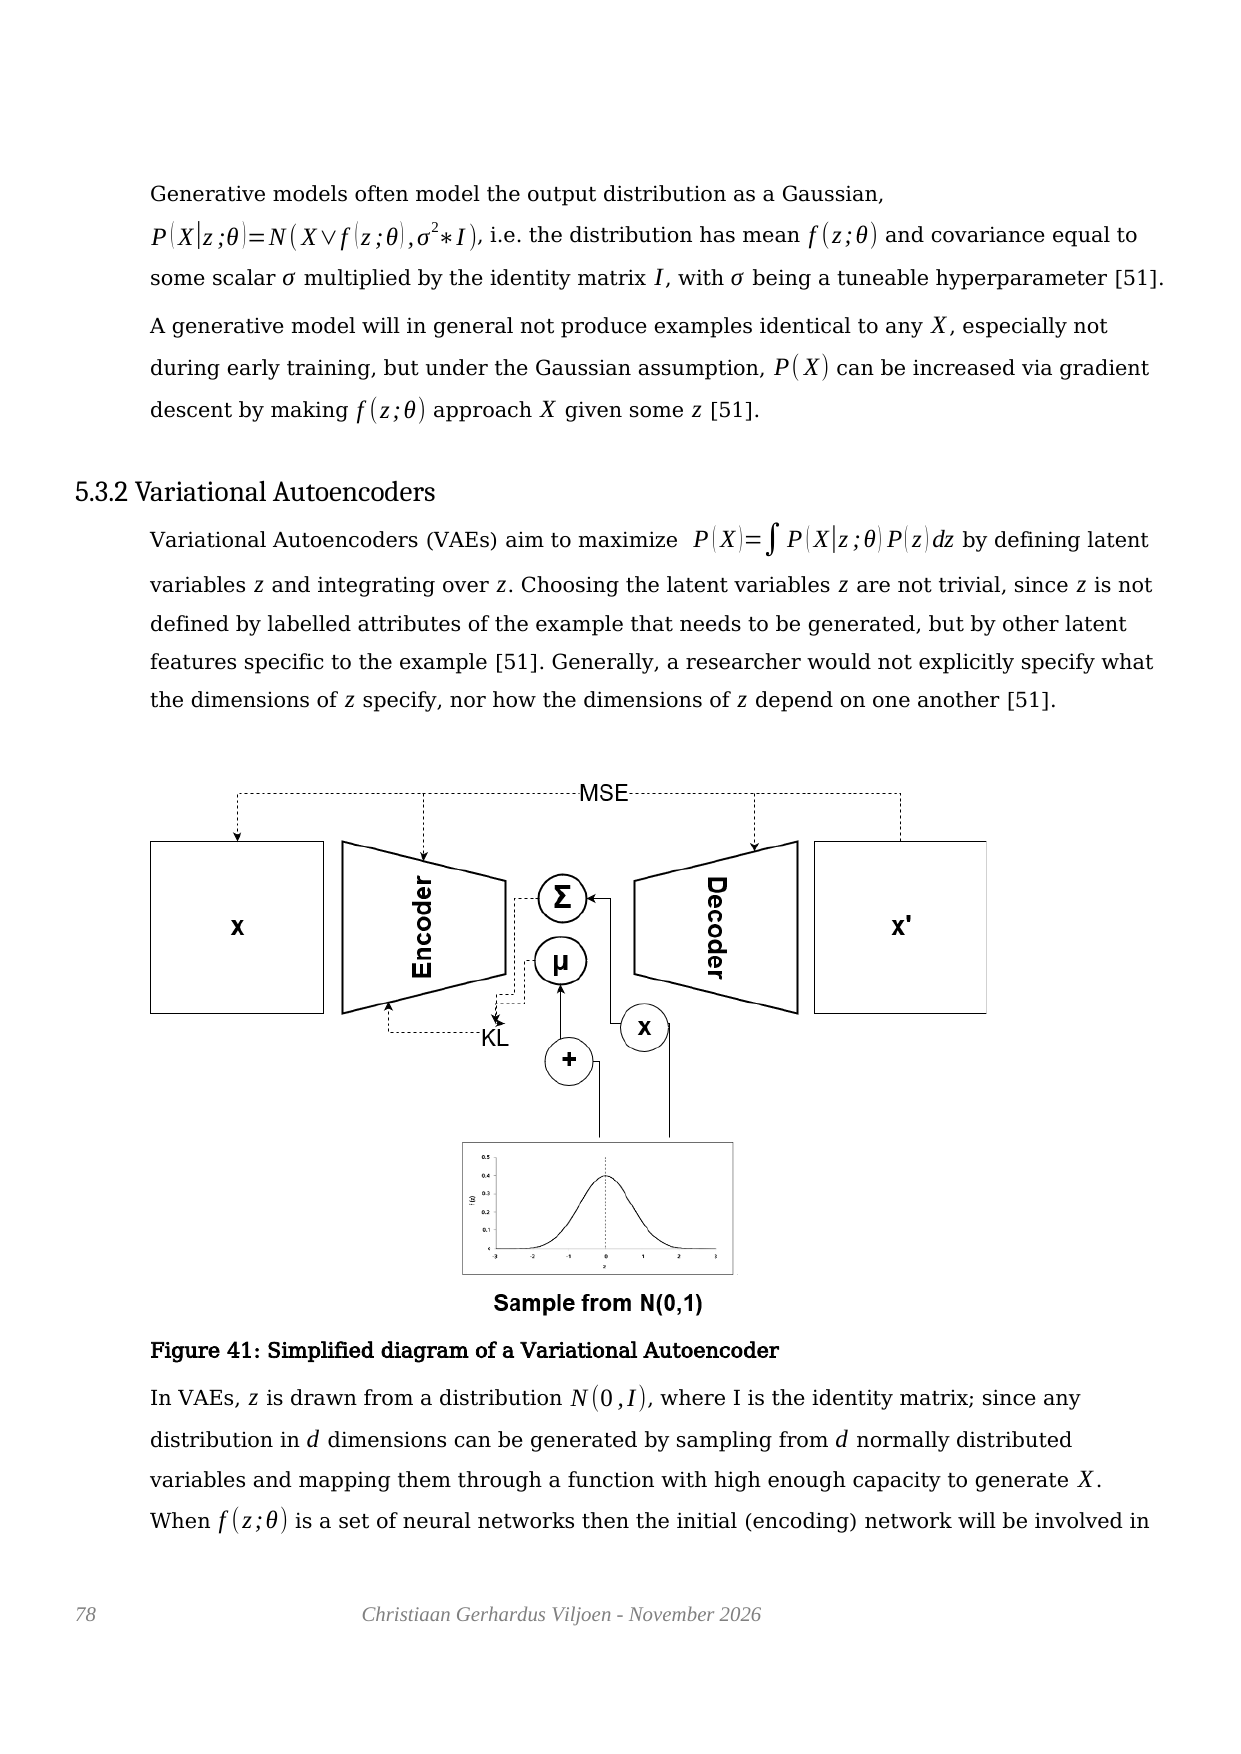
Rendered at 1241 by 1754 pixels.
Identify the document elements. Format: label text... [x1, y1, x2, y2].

subtitle Variational Autoencoders [75, 475, 1165, 508]
text A generative model will in general not produce examples identical to any , especially not during early training, but under the Gaussian assumption, can be increased via gradient descent by making approach given some . [150, 312, 1165, 425]
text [150, 1383, 1165, 1535]
picture [150, 780, 987, 1316]
text Figure 41: Simplified diagram of a Variational Autoencoder [150, 1337, 1165, 1362]
text Variational Autoencoders (VAEs) aim to maximize by defining latent variables and integrating over . Choosing the latent variables are not trivial, since is not defined by labelled attributes of the example that needs to be generated, but by other latent features specific to the example . Generally, a researcher would not explicitly specify what the dimensions of specify, nor how the dimensions of depend on one another . [150, 521, 1165, 713]
text Generative models often model the output distribution as a Gaussian, , i.e. the distribution has mean and covariance equal to some scalar multiplied by the identity matrix , with being a tuneable hyperparameter . [150, 181, 1165, 291]
